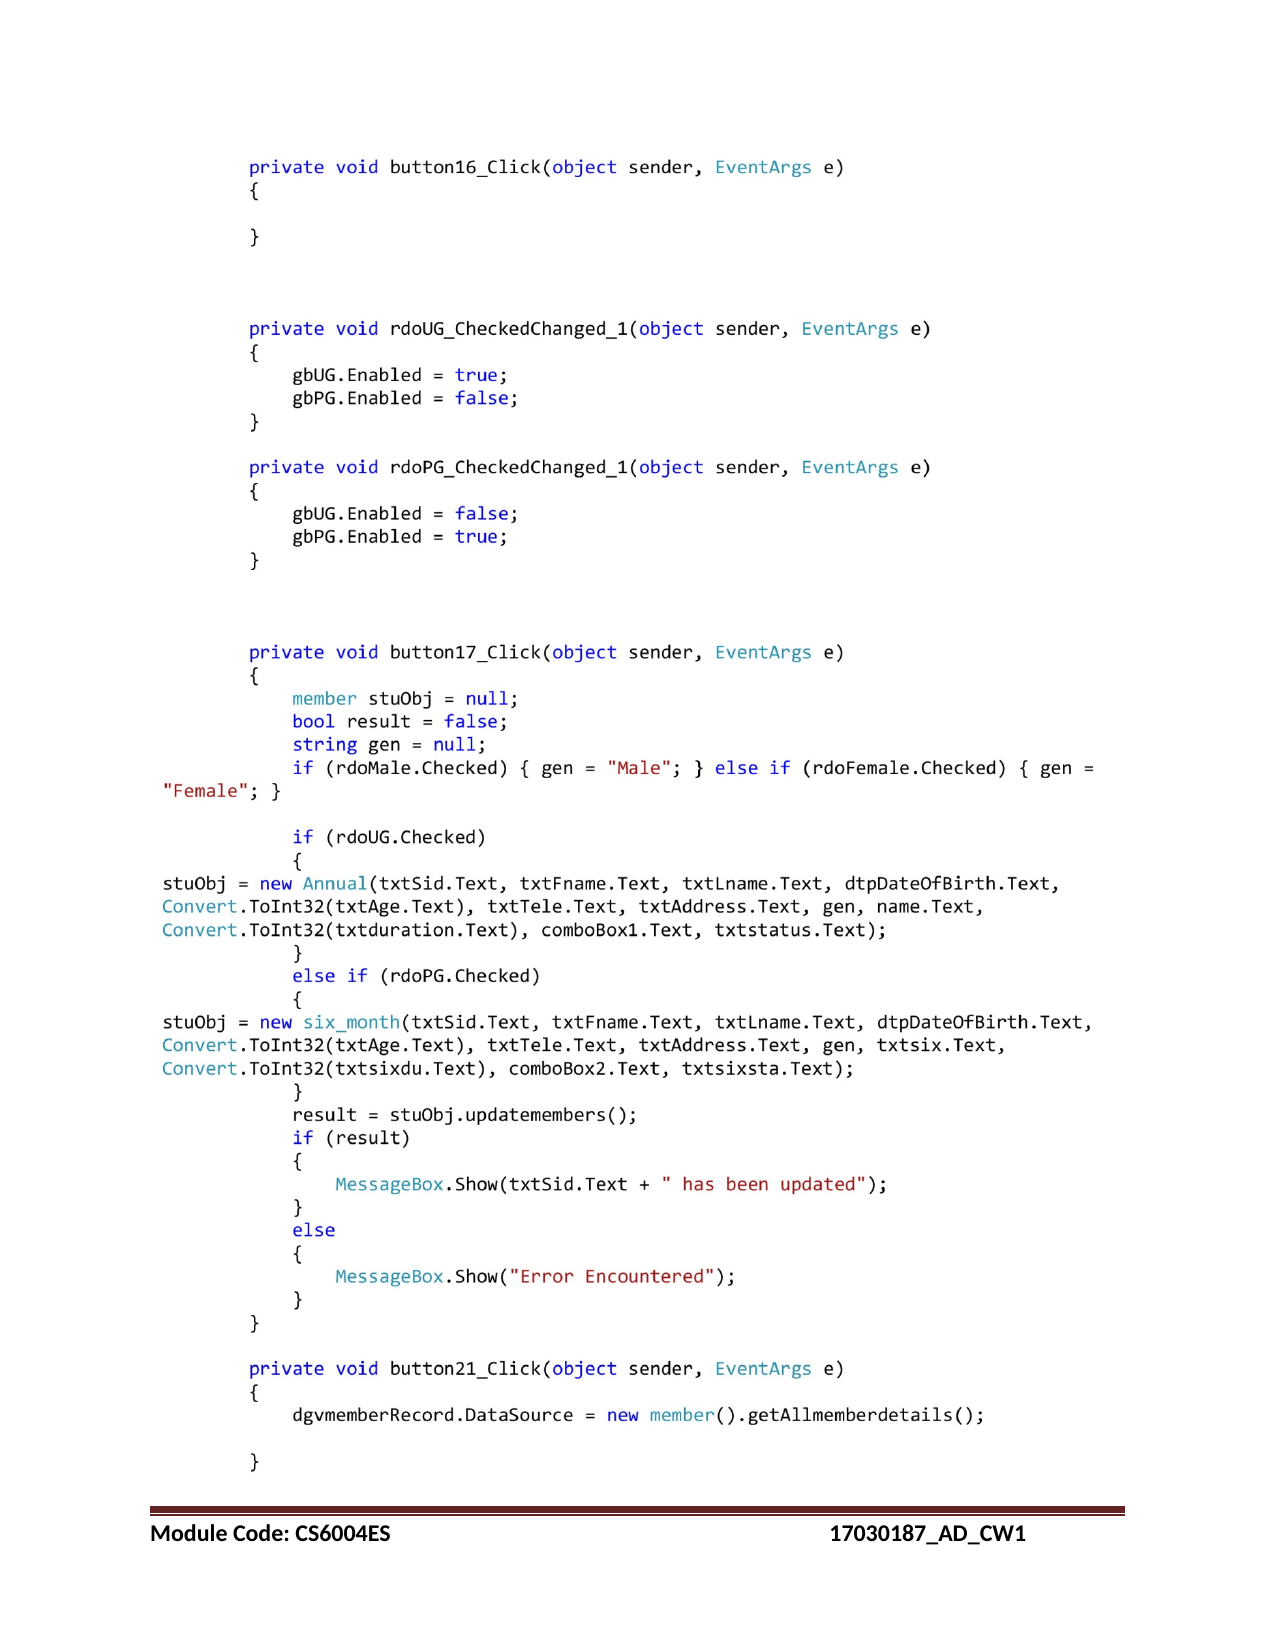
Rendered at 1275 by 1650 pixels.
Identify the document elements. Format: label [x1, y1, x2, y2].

picture [150, 150, 1111, 1500]
